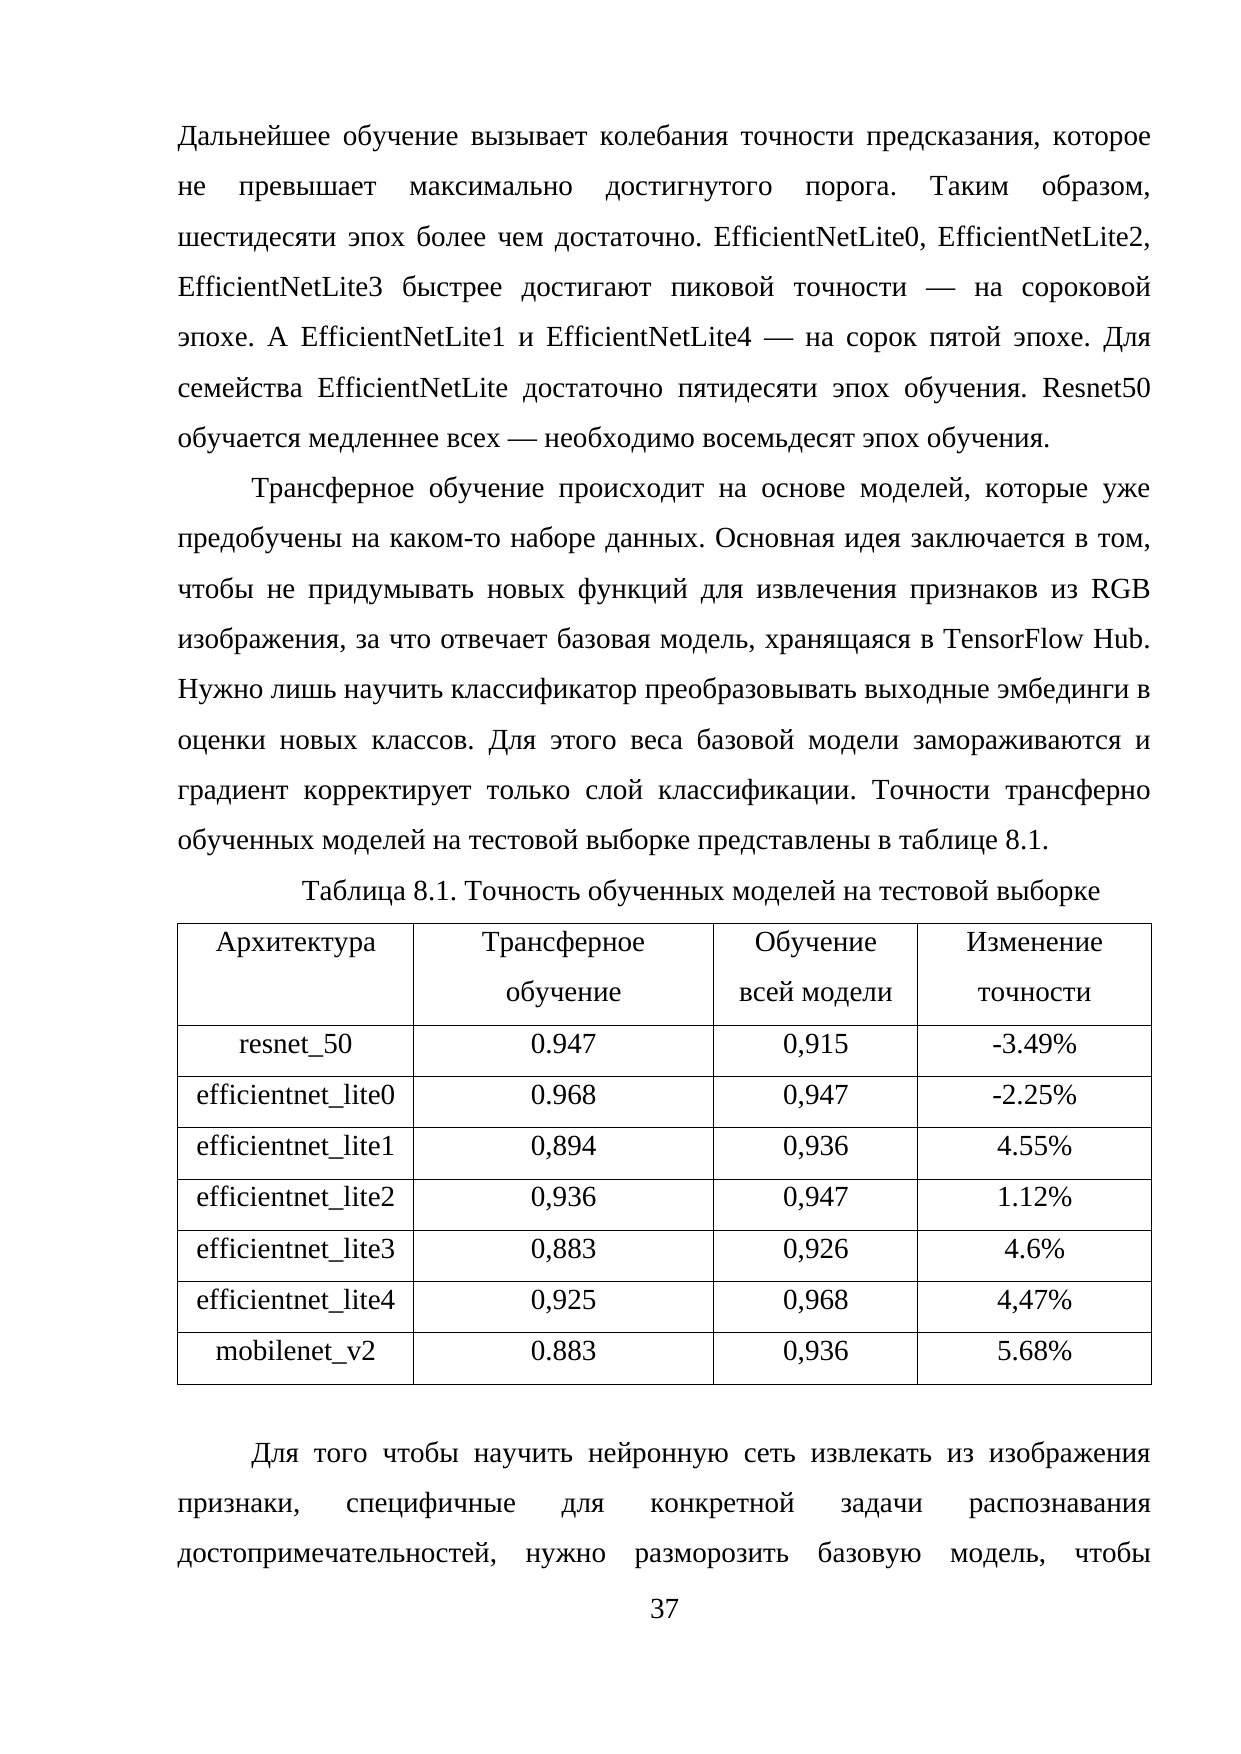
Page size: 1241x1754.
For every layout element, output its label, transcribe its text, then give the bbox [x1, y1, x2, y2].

table_cell 4,47% [918, 1282, 1151, 1332]
table_cell -2.25% [918, 1077, 1151, 1127]
table_cell efficientnet_lite3 [178, 1231, 413, 1281]
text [177, 118, 1152, 453]
table_cell 0,926 [714, 1231, 917, 1281]
table_cell 0.947 [414, 1026, 713, 1076]
table_cell 0,936 [714, 1333, 917, 1383]
table_header Обучение всей модели [714, 924, 917, 1025]
table_header Архитектура [178, 924, 413, 1025]
table_cell 1.12% [918, 1180, 1151, 1230]
table_header Трансферное обучение [414, 924, 713, 1025]
table_cell 0.883 [414, 1333, 713, 1383]
table_cell efficientnet_lite0 [178, 1077, 413, 1127]
table_cell 0,883 [414, 1231, 713, 1281]
text Таблица 8.1. Точность обученных моделей на тестовой выборке [177, 873, 1152, 906]
table_cell -3.49% [918, 1026, 1151, 1076]
table_cell efficientnet_lite1 [178, 1128, 413, 1178]
table_cell 0,915 [714, 1026, 917, 1076]
table_cell 0,925 [414, 1282, 713, 1332]
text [177, 1435, 1152, 1569]
table_cell 5.68% [918, 1333, 1151, 1383]
table_cell 0.968 [414, 1077, 713, 1127]
table_cell 0,947 [714, 1077, 917, 1127]
table_cell resnet_50 [178, 1026, 413, 1076]
table_cell 0,894 [414, 1128, 713, 1178]
table_cell 4.6% [918, 1231, 1151, 1281]
table_cell 0,936 [714, 1128, 917, 1178]
table_cell mobilenet_v2 [178, 1333, 413, 1383]
table_cell 0,947 [714, 1180, 917, 1230]
table_cell 4.55% [918, 1128, 1151, 1178]
table_cell 0,936 [414, 1180, 713, 1230]
text Трансферное обучение происходит на основе моделей, которые уже предобучены на каком-то наборе данных. Основная идея заключается в том, чтобы не придумывать новых функций для извлечения признаков из RGB изображения, за что отвечает базовая модель, хранящаяся в TensorFlow Hub. Нужно лишь научить классификатор преобразовывать выходные эмбединги в оценки новых классов. Для этого веса базовой модели замораживаются и градиент корректирует только слой классификации. Точности трансферно обученных моделей на тестовой выборке представлены в таблице 8.1. [177, 470, 1152, 856]
table_cell 0,968 [714, 1282, 917, 1332]
table_cell efficientnet_lite4 [178, 1282, 413, 1332]
table_header Изменение точности [918, 924, 1151, 1025]
table_cell efficientnet_lite2 [178, 1180, 413, 1230]
